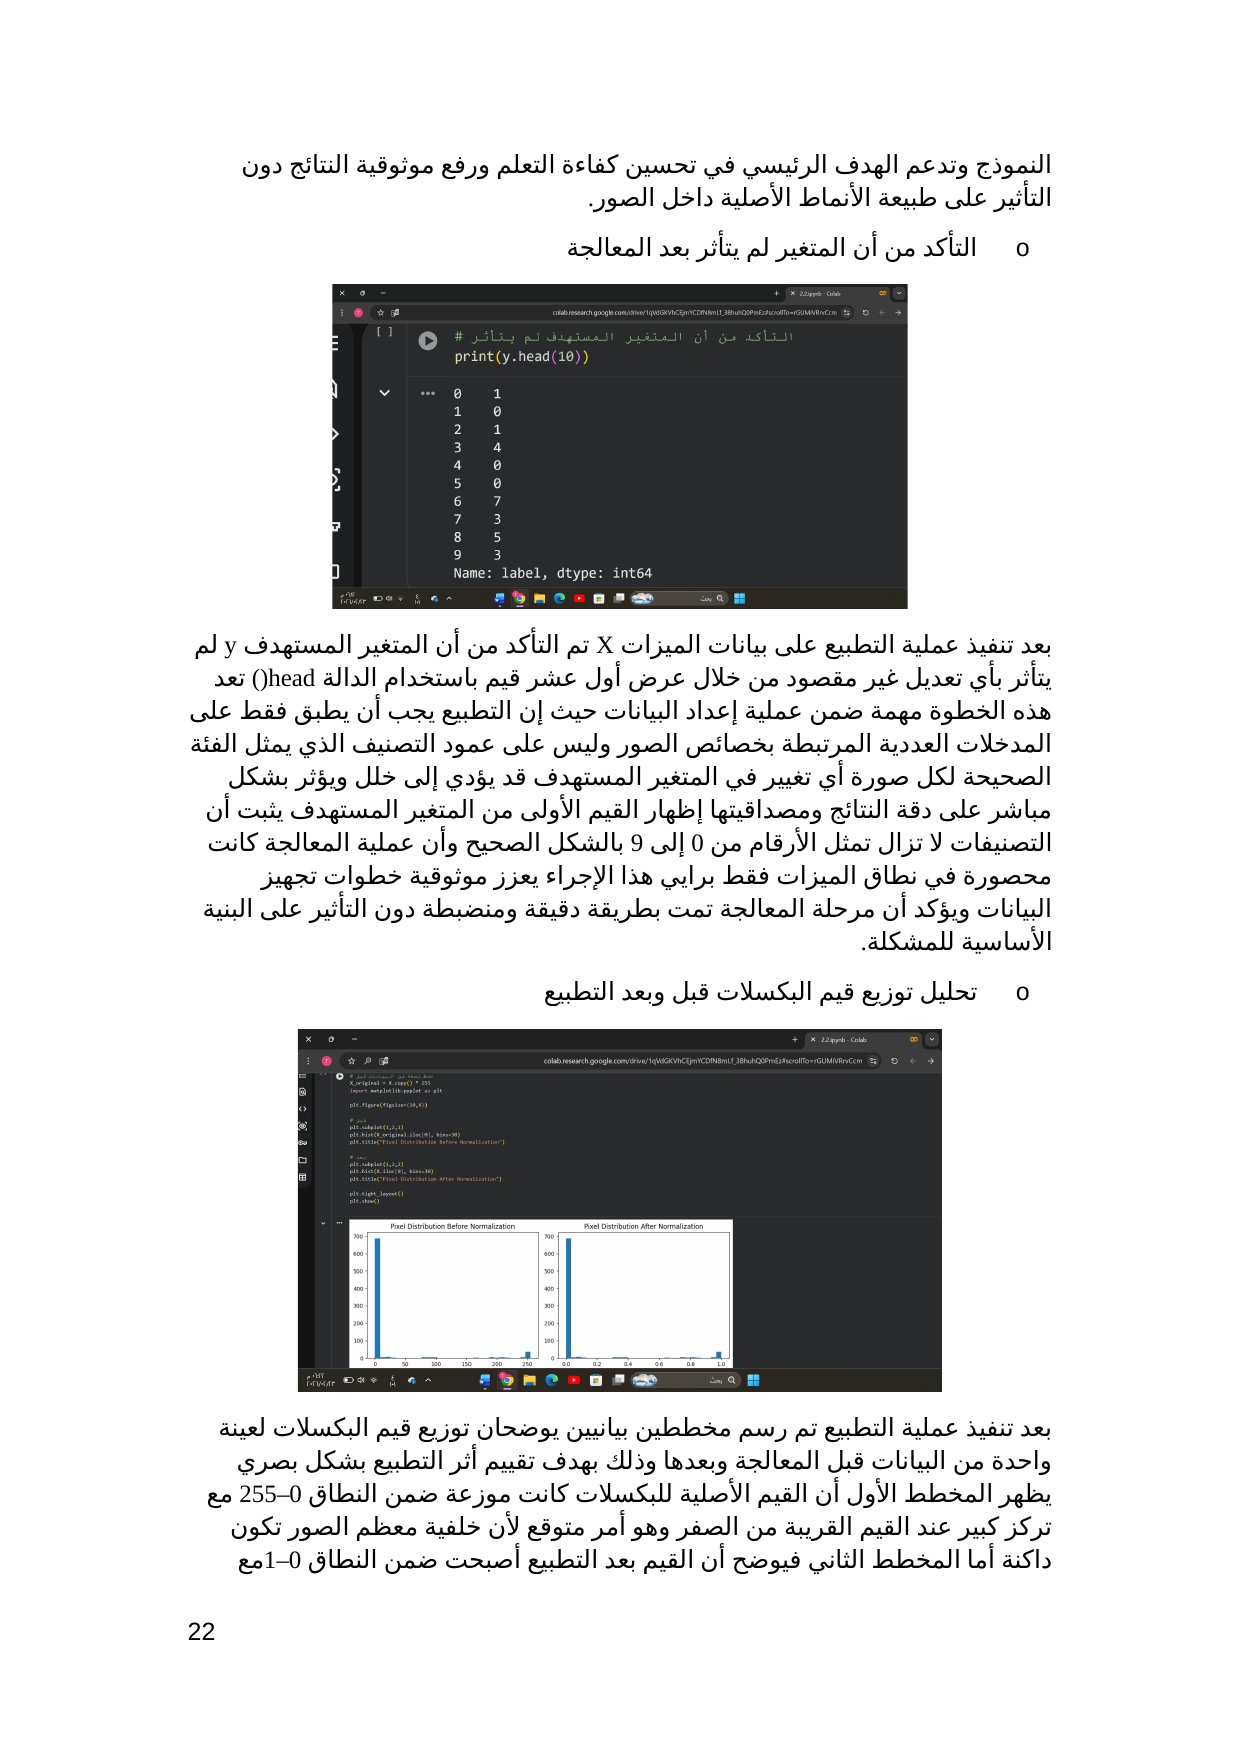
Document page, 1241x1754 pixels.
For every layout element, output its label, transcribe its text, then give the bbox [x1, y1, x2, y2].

picture [297, 1029, 942, 1392]
list التأكد من أن المتغير لم يتأثر بعد المعالجة [187, 233, 1015, 263]
text بعد تنفيذ عملية التطبيع على بيانات الميزات X تم التأكد من أن المتغير المستهدف y لم يتأثر بأي تعديل غير مقصود من خلال عرض أول عشر قيم باستخدام الدالة head() تعد هذه الخطوة مهمة ضمن عملية إعداد البيانات حيث إن التطبيع يجب أن يطبق فقط على المدخلات العددية المرتبطة بخصائص الصور وليس على عمود التصنيف الذي يمثل الفئة الصحيحة لكل صورة أي تغيير في المتغير المستهدف قد يؤدي إلى خلل ويؤثر بشكل مباشر على دقة النتائج ومصداقيتها إظهار القيم الأولى من المتغير المستهدف يثبت أن التصنيفات لا تزال تمثل الأرقام من 0 إلى 9 بالشكل الصحيح وأن عملية المعالجة كانت محصورة في نطاق الميزات فقط برايي هذا الإجراء يعزز موثوقية خطوات تجهيز البيانات ويؤكد أن مرحلة المعالجة تمت بطريقة دقيقة ومنضبطة دون التأثير على البنية الأساسية للمشكلة. [187, 630, 1053, 956]
picture [332, 284, 908, 609]
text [187, 1413, 1053, 1574]
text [187, 150, 1053, 212]
list تحليل توزيع قيم البكسلات قبل وبعد التطبيع [187, 977, 1015, 1008]
